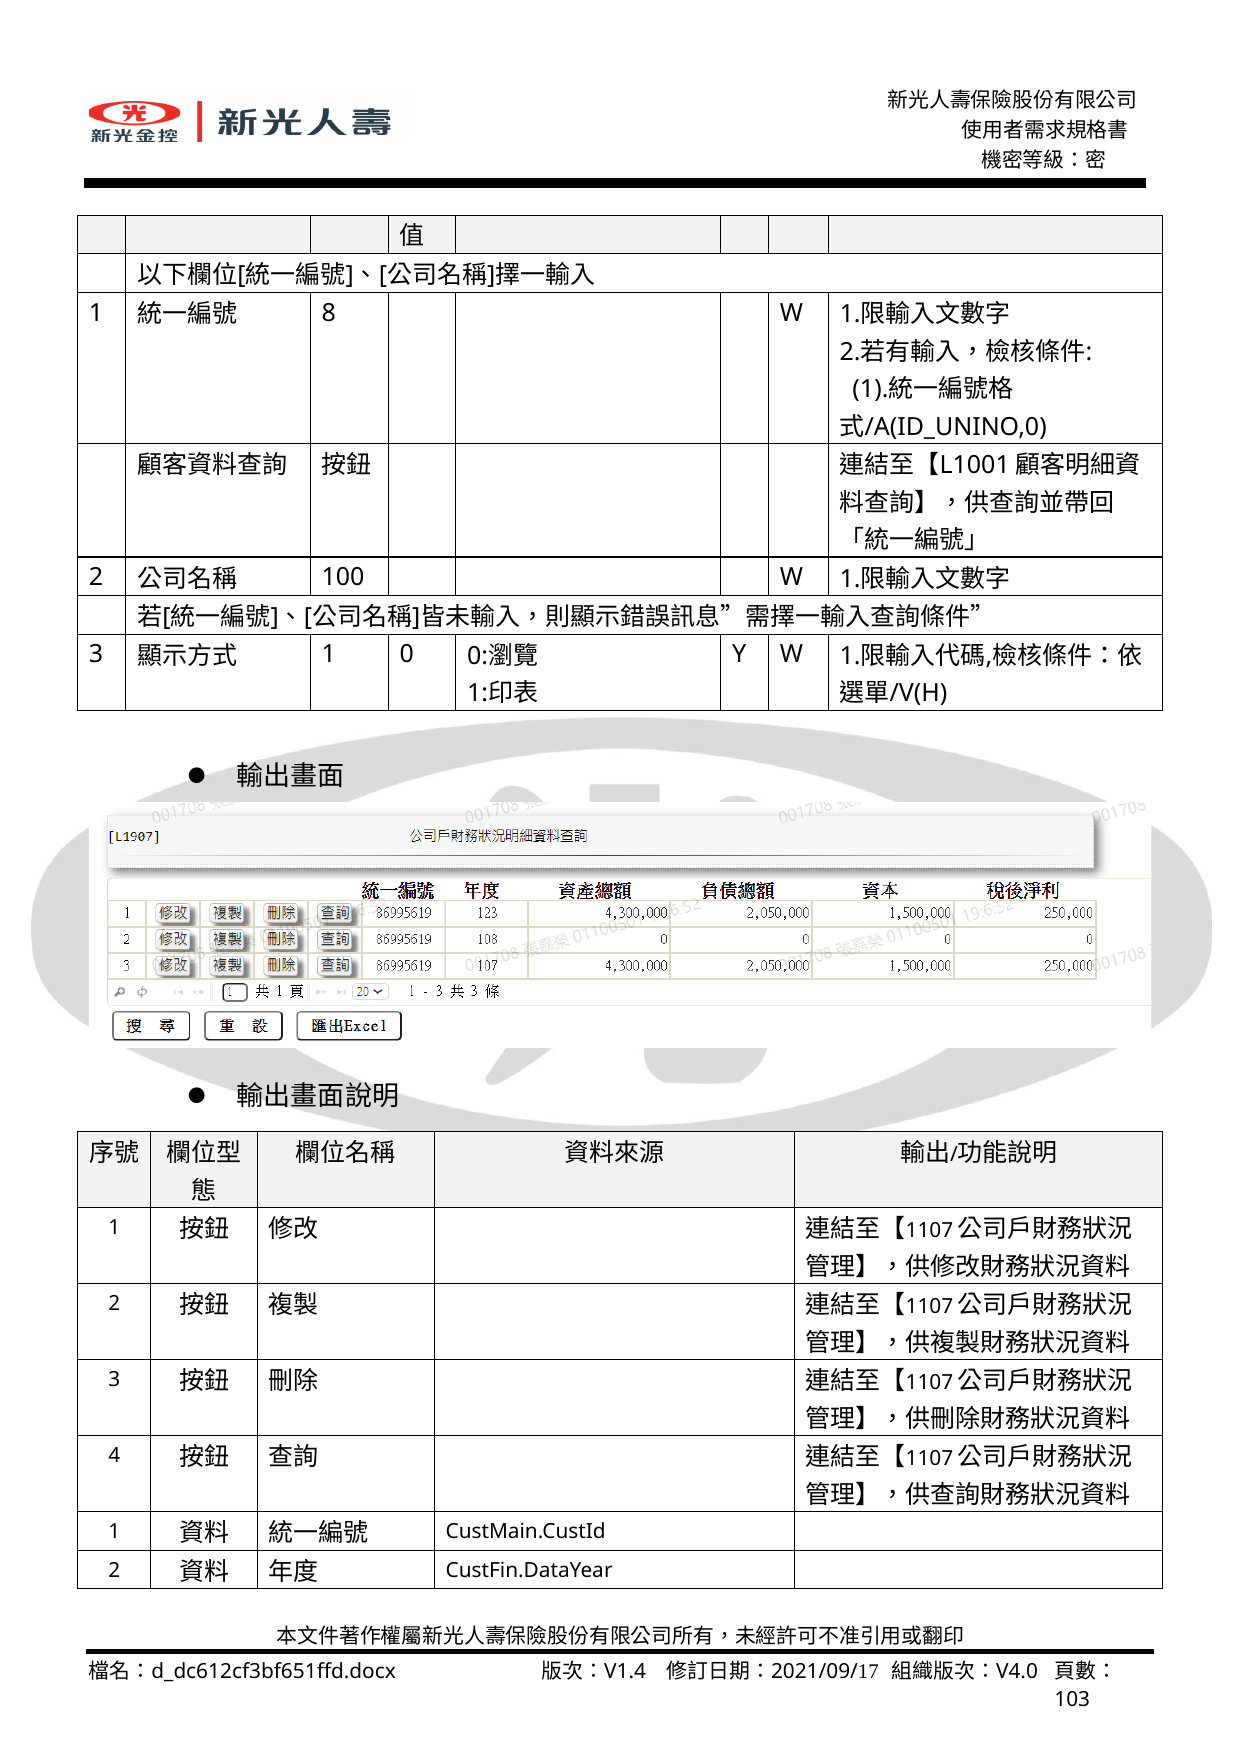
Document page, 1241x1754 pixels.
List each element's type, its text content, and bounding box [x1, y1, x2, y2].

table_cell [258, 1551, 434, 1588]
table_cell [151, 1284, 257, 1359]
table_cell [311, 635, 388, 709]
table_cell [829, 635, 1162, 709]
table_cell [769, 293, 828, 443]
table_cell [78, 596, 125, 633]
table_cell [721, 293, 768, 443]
picture [25, 709, 1215, 1163]
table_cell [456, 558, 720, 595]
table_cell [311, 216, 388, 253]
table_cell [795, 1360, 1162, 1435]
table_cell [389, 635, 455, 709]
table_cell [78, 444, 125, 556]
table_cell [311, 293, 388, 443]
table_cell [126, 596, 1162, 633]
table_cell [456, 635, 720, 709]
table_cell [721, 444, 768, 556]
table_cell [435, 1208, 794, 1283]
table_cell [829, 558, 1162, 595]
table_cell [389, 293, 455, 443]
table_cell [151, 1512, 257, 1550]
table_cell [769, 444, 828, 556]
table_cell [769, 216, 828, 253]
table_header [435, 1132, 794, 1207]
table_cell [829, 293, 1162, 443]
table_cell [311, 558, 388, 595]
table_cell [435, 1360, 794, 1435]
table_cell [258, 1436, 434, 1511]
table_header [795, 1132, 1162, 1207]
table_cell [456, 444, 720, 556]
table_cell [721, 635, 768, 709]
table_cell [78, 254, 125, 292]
list 輸出畫面說明 [186, 1056, 1152, 1131]
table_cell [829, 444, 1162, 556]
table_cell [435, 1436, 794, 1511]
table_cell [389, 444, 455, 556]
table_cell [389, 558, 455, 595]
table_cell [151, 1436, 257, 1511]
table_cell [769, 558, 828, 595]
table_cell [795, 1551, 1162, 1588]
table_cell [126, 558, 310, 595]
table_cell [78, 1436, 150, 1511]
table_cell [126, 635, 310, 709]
picture [88, 86, 414, 142]
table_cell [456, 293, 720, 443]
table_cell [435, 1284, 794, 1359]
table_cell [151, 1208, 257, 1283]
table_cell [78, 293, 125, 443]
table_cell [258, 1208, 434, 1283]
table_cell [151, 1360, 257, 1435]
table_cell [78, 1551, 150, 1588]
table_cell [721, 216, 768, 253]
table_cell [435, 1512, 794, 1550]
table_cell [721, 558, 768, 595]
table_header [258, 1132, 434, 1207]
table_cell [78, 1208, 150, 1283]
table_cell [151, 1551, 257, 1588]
list 輸出畫面 [186, 754, 1152, 793]
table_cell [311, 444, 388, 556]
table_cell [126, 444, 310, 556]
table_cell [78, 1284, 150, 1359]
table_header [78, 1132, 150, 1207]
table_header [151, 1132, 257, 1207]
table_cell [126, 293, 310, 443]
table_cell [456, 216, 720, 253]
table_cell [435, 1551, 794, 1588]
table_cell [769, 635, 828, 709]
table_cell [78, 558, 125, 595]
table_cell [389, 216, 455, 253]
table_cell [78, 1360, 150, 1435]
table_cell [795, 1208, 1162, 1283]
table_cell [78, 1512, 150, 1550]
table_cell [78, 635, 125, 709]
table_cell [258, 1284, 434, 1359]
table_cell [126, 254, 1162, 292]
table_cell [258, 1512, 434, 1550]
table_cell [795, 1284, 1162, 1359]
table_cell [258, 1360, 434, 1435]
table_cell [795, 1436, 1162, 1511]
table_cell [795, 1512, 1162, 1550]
